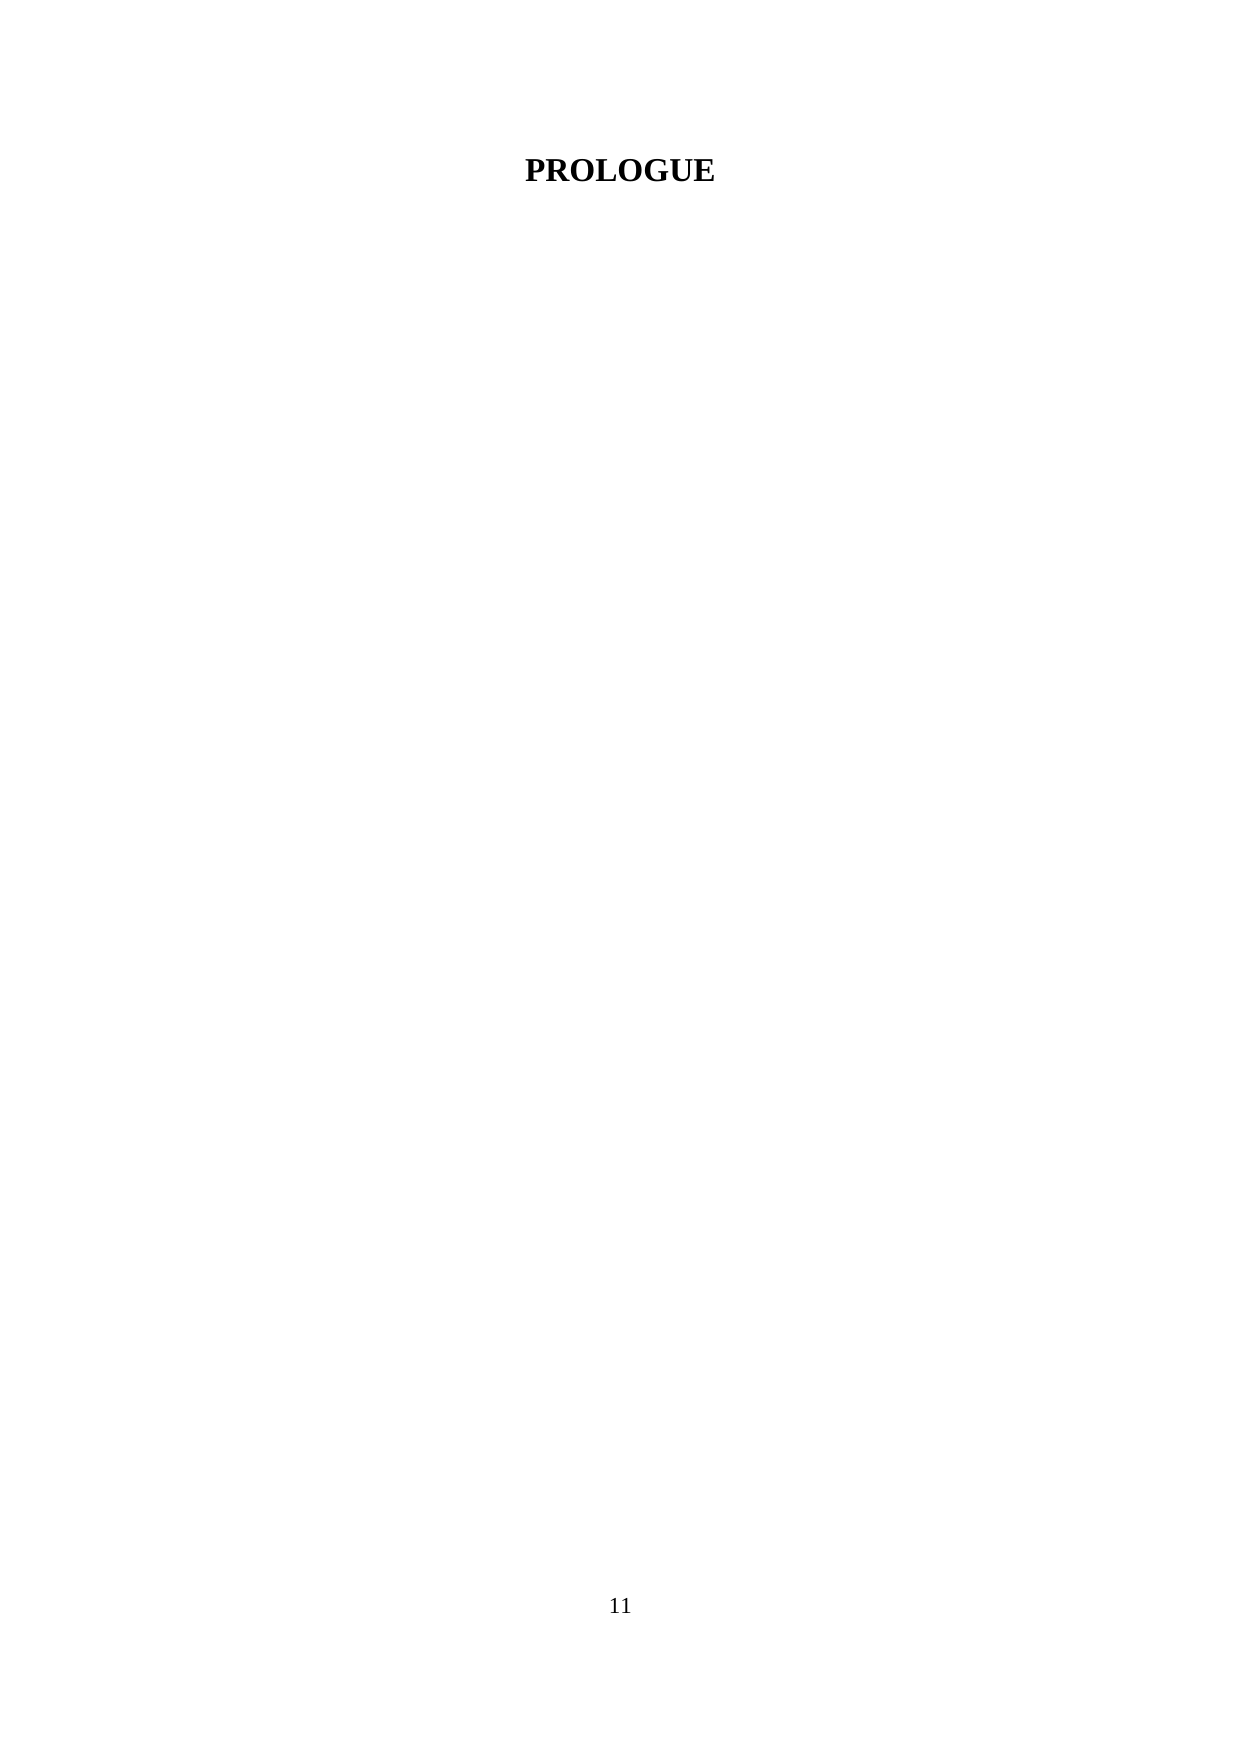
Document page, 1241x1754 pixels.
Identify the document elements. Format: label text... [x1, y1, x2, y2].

text PROLOGUE [150, 150, 1090, 188]
